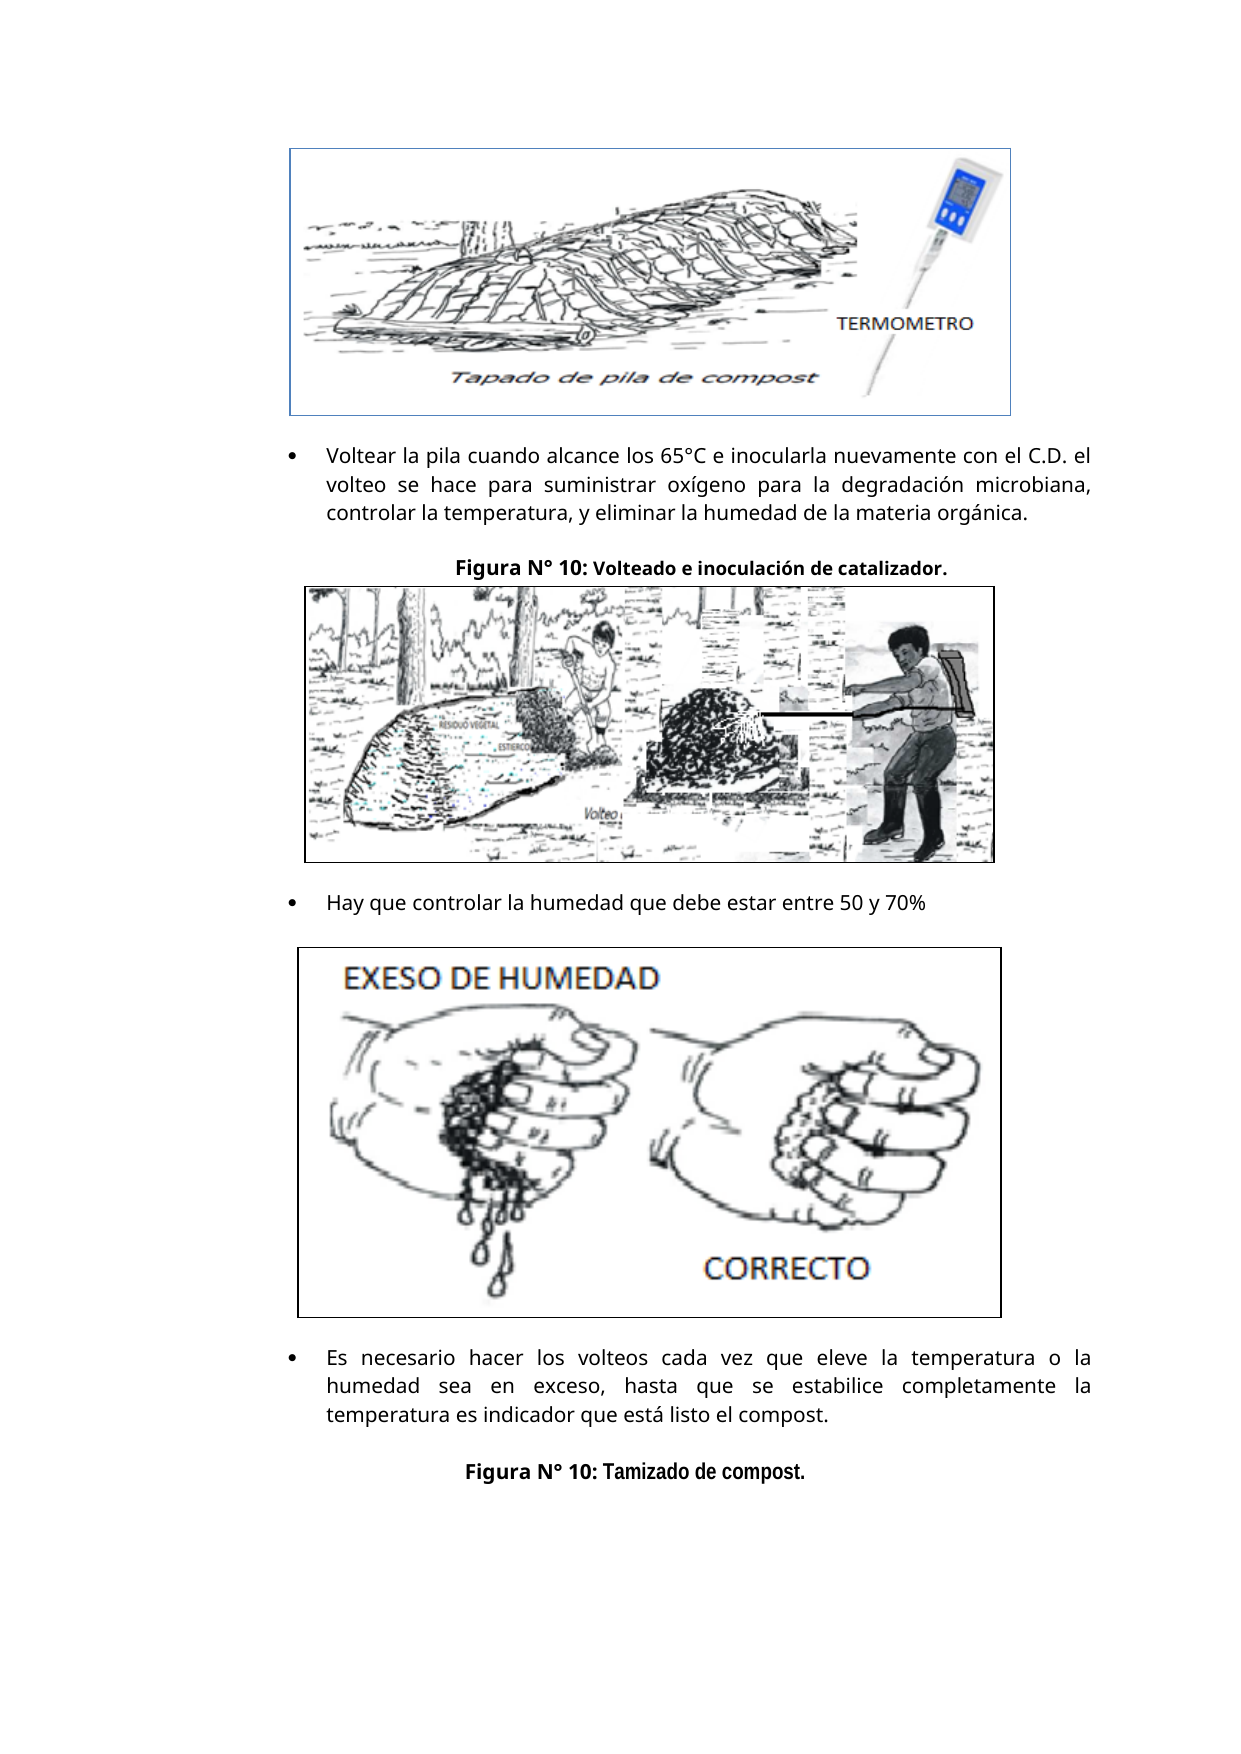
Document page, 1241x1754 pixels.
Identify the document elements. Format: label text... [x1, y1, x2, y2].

list Es necesario hacer los volteos cada vez que eleve la temperatura o la humedad sea en exceso, hasta que se estabilice completamente la temperatura es indicador que está listo el compost. [288, 1343, 1092, 1428]
text Figura N° 10: Tamizado de compost. [177, 1457, 1092, 1485]
list Hay que controlar la humedad que debe estar entre 50 y 70% [288, 888, 1092, 917]
list Voltear la pila cuando alcance los 65°C e inocularla nuevamente con el C.D. el volteo se hace para suministrar oxígeno para la degradación microbiana, controlar la temperatura, y eliminar la humedad de la materia orgánica. [288, 441, 1092, 527]
text Figura N° 10: Volteado e inoculación de catalizador. [310, 553, 1092, 582]
picture [299, 948, 1000, 1317]
picture [306, 587, 993, 862]
picture [291, 149, 1010, 415]
